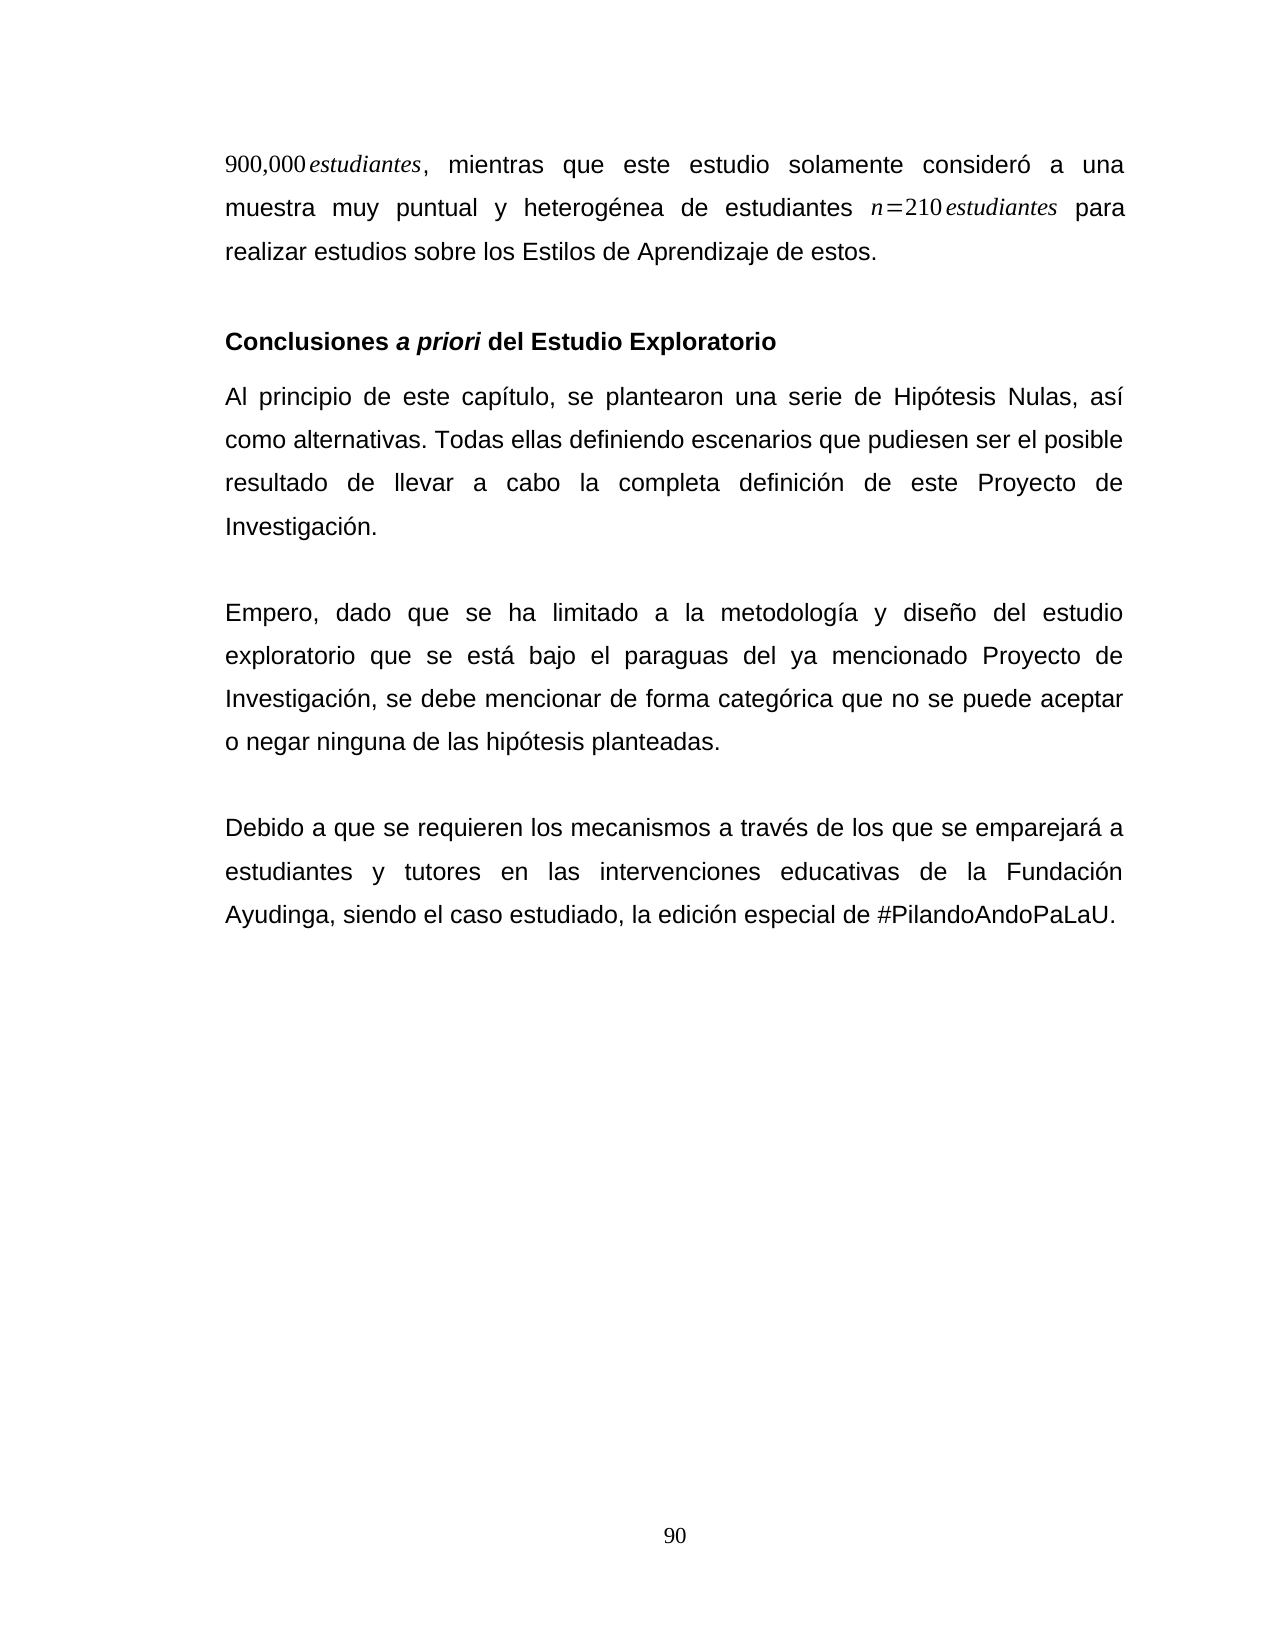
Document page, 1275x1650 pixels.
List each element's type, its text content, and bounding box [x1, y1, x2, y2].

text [225, 150, 1125, 265]
text Empero, dado que se ha limitado a la metodología y diseño del estudio exploratorio que se está bajo el paraguas del ya mencionado Proyecto de Investigación, se debe mencionar de forma categórica que no se puede aceptar o negar ninguna de las hipótesis planteadas. [225, 598, 1125, 756]
text Debido a que se requieren los mecanismos a través de los que se emparejará a estudiantes y tutores en las intervenciones educativas de la Fundación Ayudinga, siendo el caso estudiado, la edición especial de #PilandoAndoPaLaU. [225, 813, 1125, 928]
text Al principio de este capítulo, se plantearon una serie de Hipótesis Nulas, así como alternativas. Todas ellas definiendo escenarios que pudiesen ser el posible resultado de llevar a cabo la completa definición de este Proyecto de Investigación. [225, 382, 1125, 540]
subtitle Conclusiones a priori del Estudio Exploratorio [225, 327, 1125, 356]
